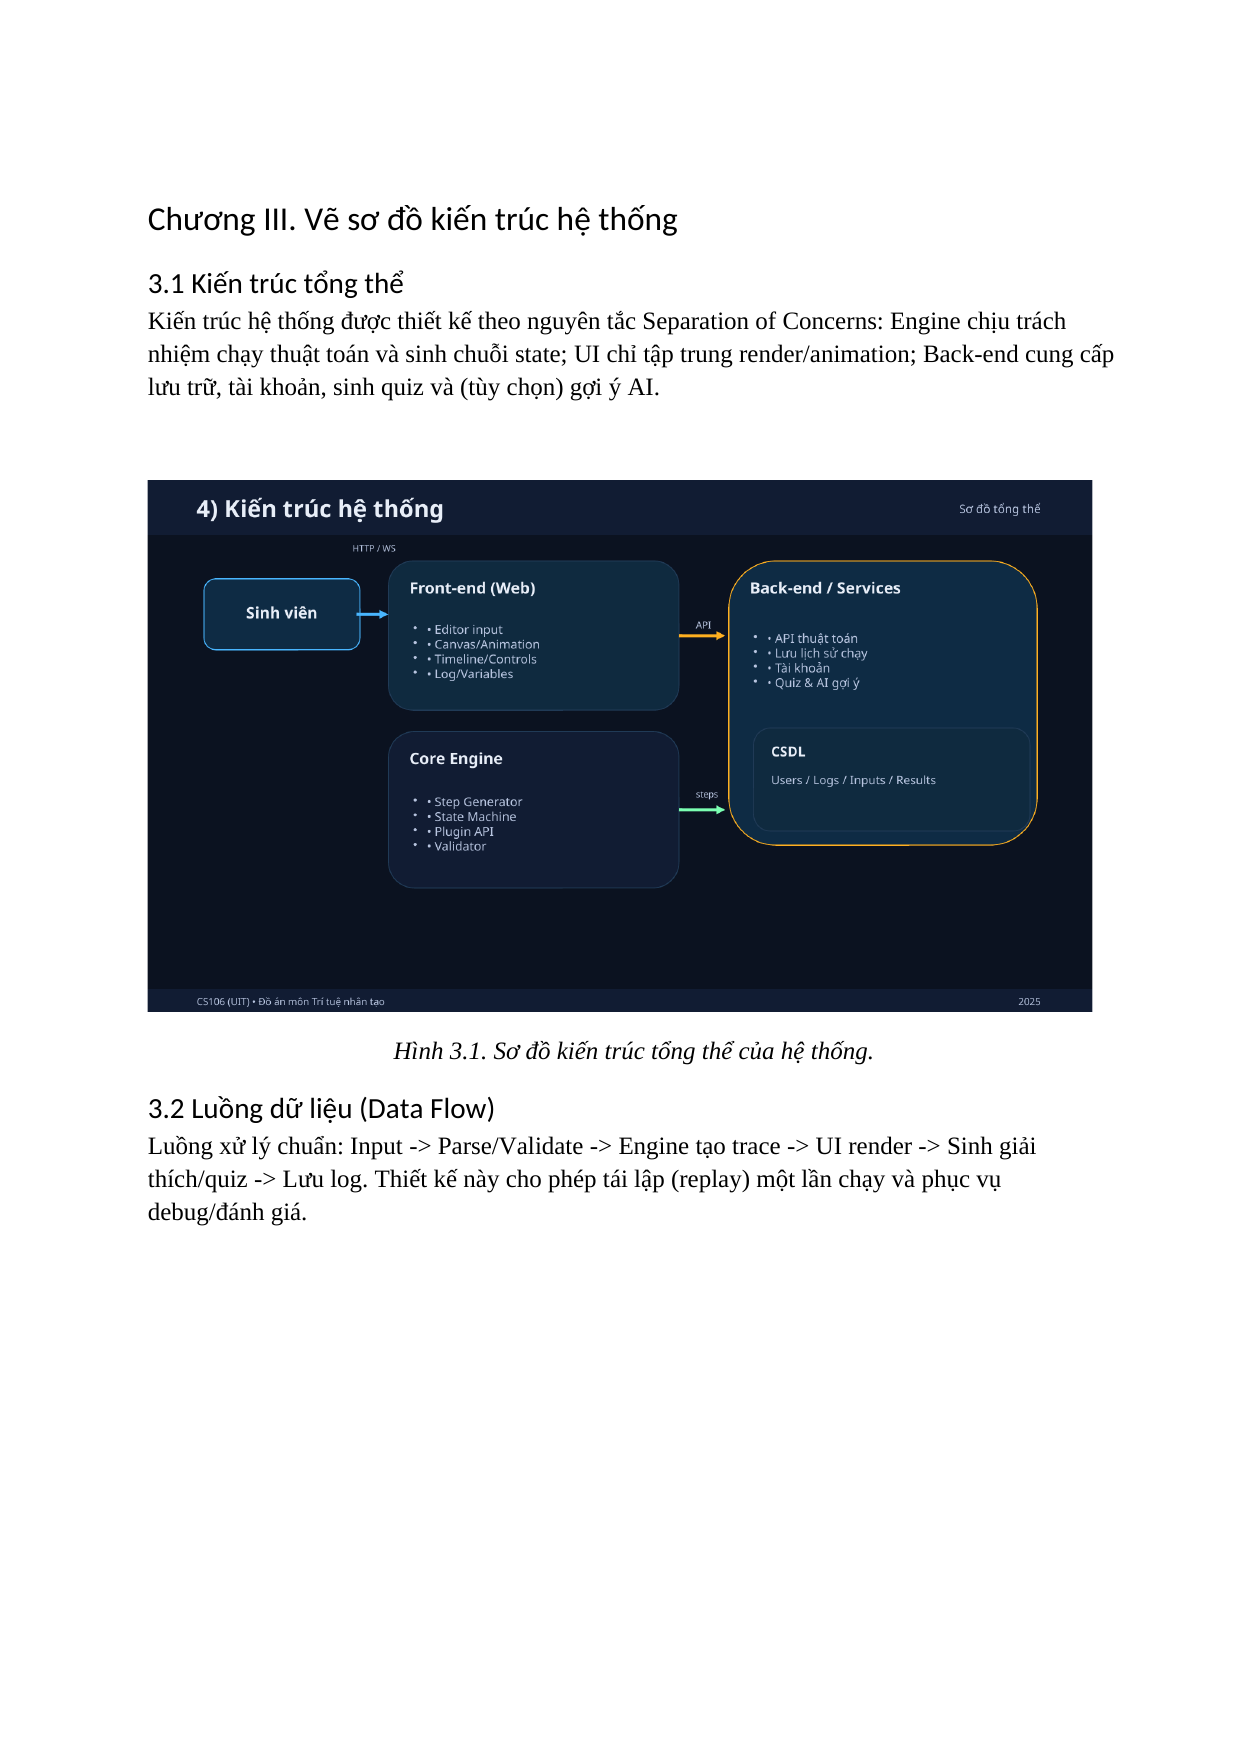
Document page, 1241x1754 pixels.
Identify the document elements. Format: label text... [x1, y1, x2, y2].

subtitle 3.2 Luồng dữ liệu (Data Flow) [148, 1090, 1122, 1126]
text Hình 3.1. Sơ đồ kiến trúc tổng thể của hệ thống. [148, 1036, 1122, 1065]
picture [147, 480, 1093, 1012]
text Luồng xử lý chuẩn: Input -> Parse/Validate -> Engine tạo trace -> UI render -> Sinh giải thích/quiz -> Lưu log. Thiết kế này cho phép tái lập (replay) một lần chạy và phục vụ debug/đánh giá. [148, 1131, 1122, 1226]
subtitle 3.1 Kiến trúc tổng thể [148, 265, 1122, 301]
subtitle Chương III. Vẽ sơ đồ kiến trúc hệ thống [148, 198, 1122, 238]
text Kiến trúc hệ thống được thiết kế theo nguyên tắc Separation of Concerns: Engine chịu trách nhiệm chạy thuật toán và sinh chuỗi state; UI chỉ tập trung render/animation; Back-end cung cấp lưu trữ, tài khoản, sinh quiz và (tùy chọn) gợi ý AI. [148, 306, 1122, 401]
